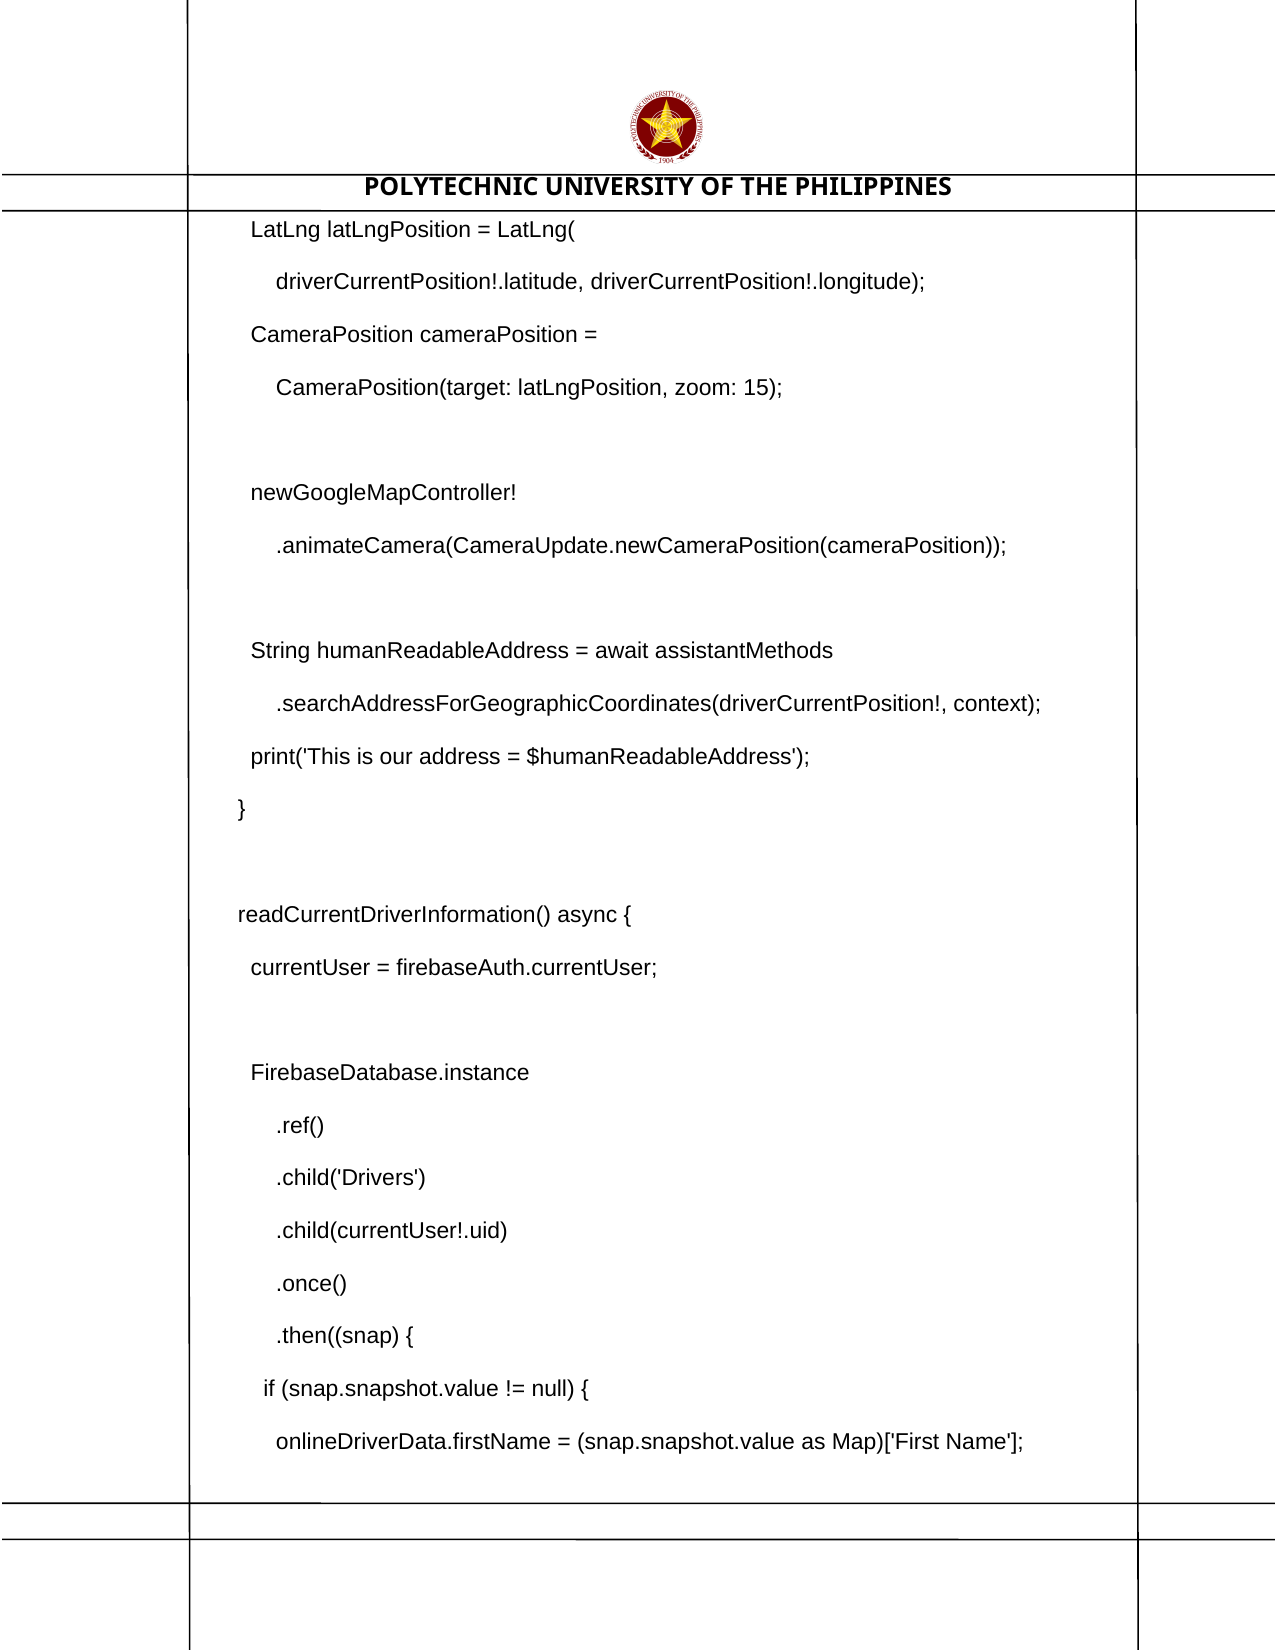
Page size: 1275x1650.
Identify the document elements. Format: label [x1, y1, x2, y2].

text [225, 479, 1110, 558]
picture [629, 90, 703, 164]
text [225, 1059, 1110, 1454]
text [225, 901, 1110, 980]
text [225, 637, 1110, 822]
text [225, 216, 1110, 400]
